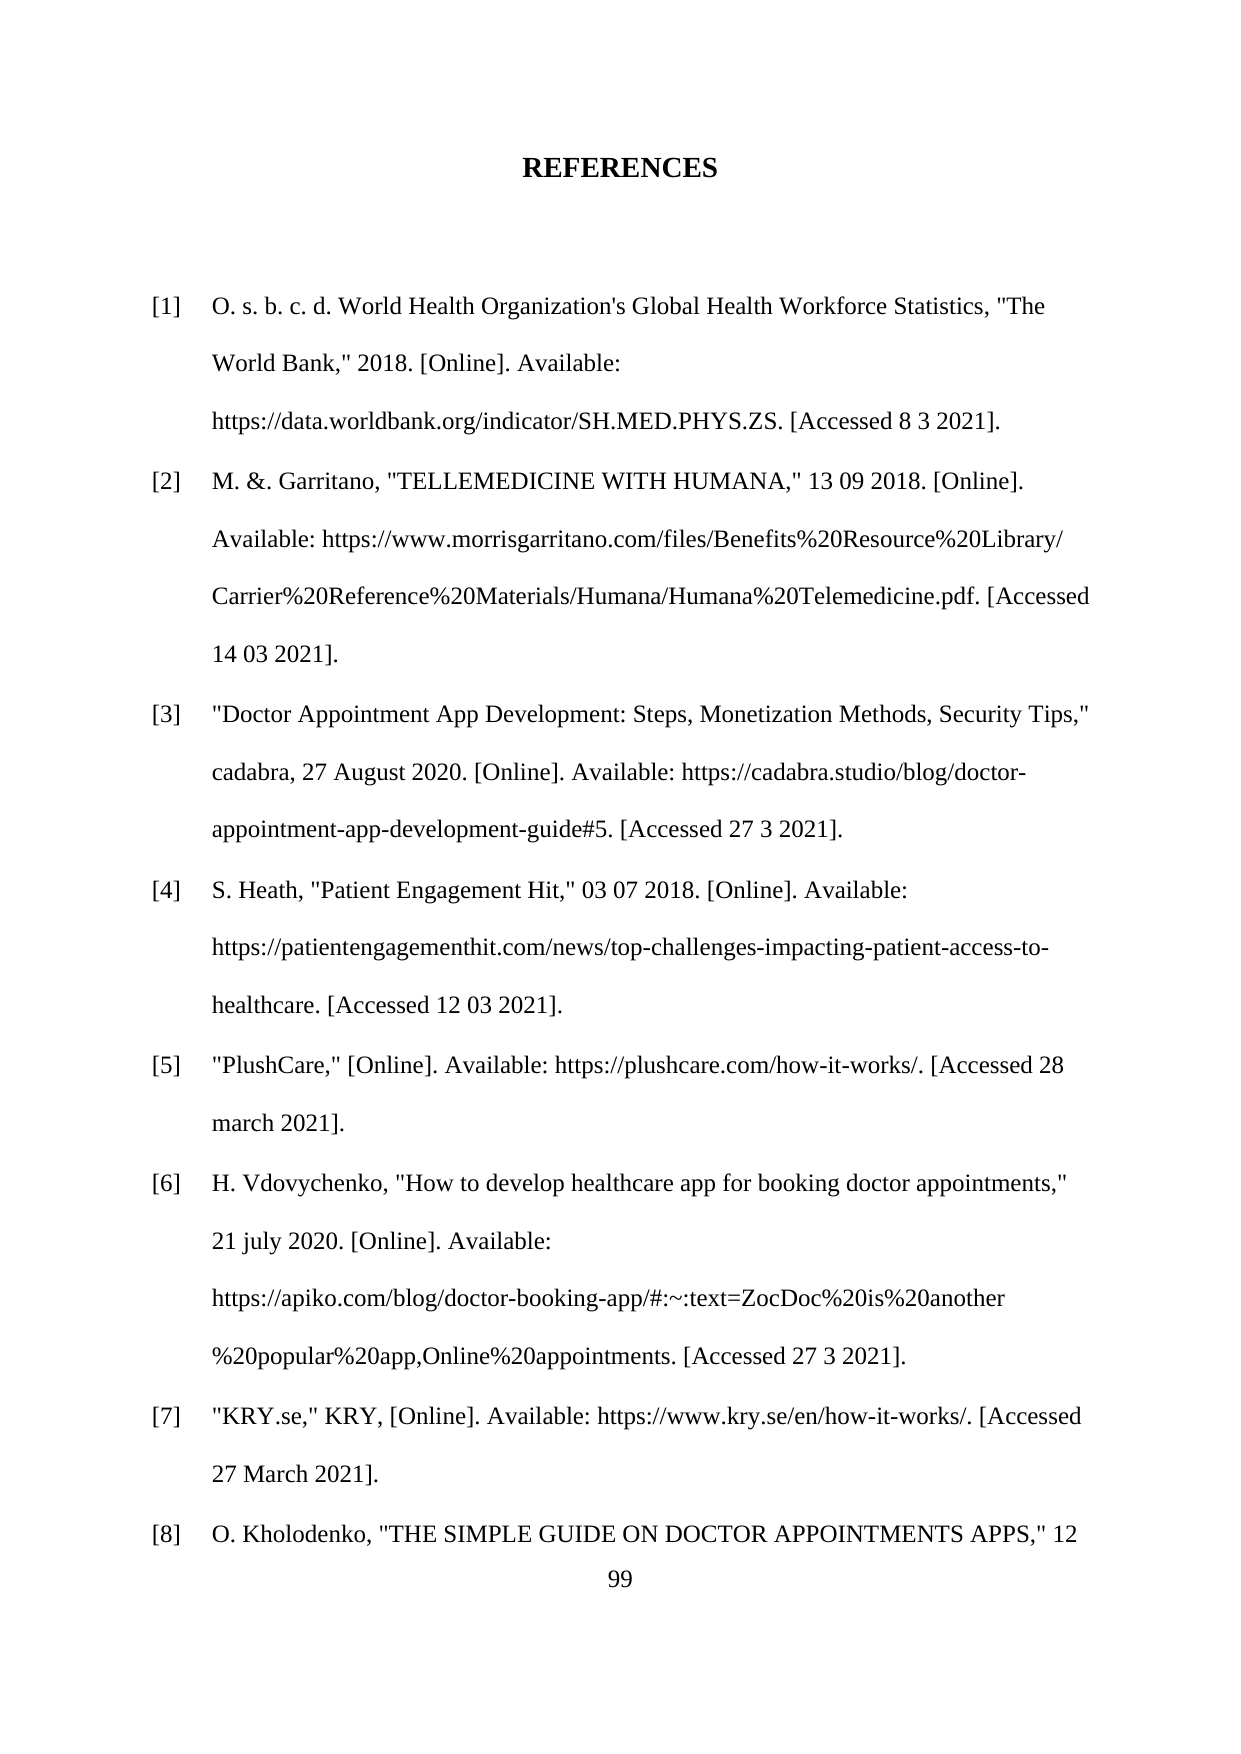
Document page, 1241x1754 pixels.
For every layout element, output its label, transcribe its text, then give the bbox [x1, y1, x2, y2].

subtitle REFERENCES [150, 150, 1090, 183]
